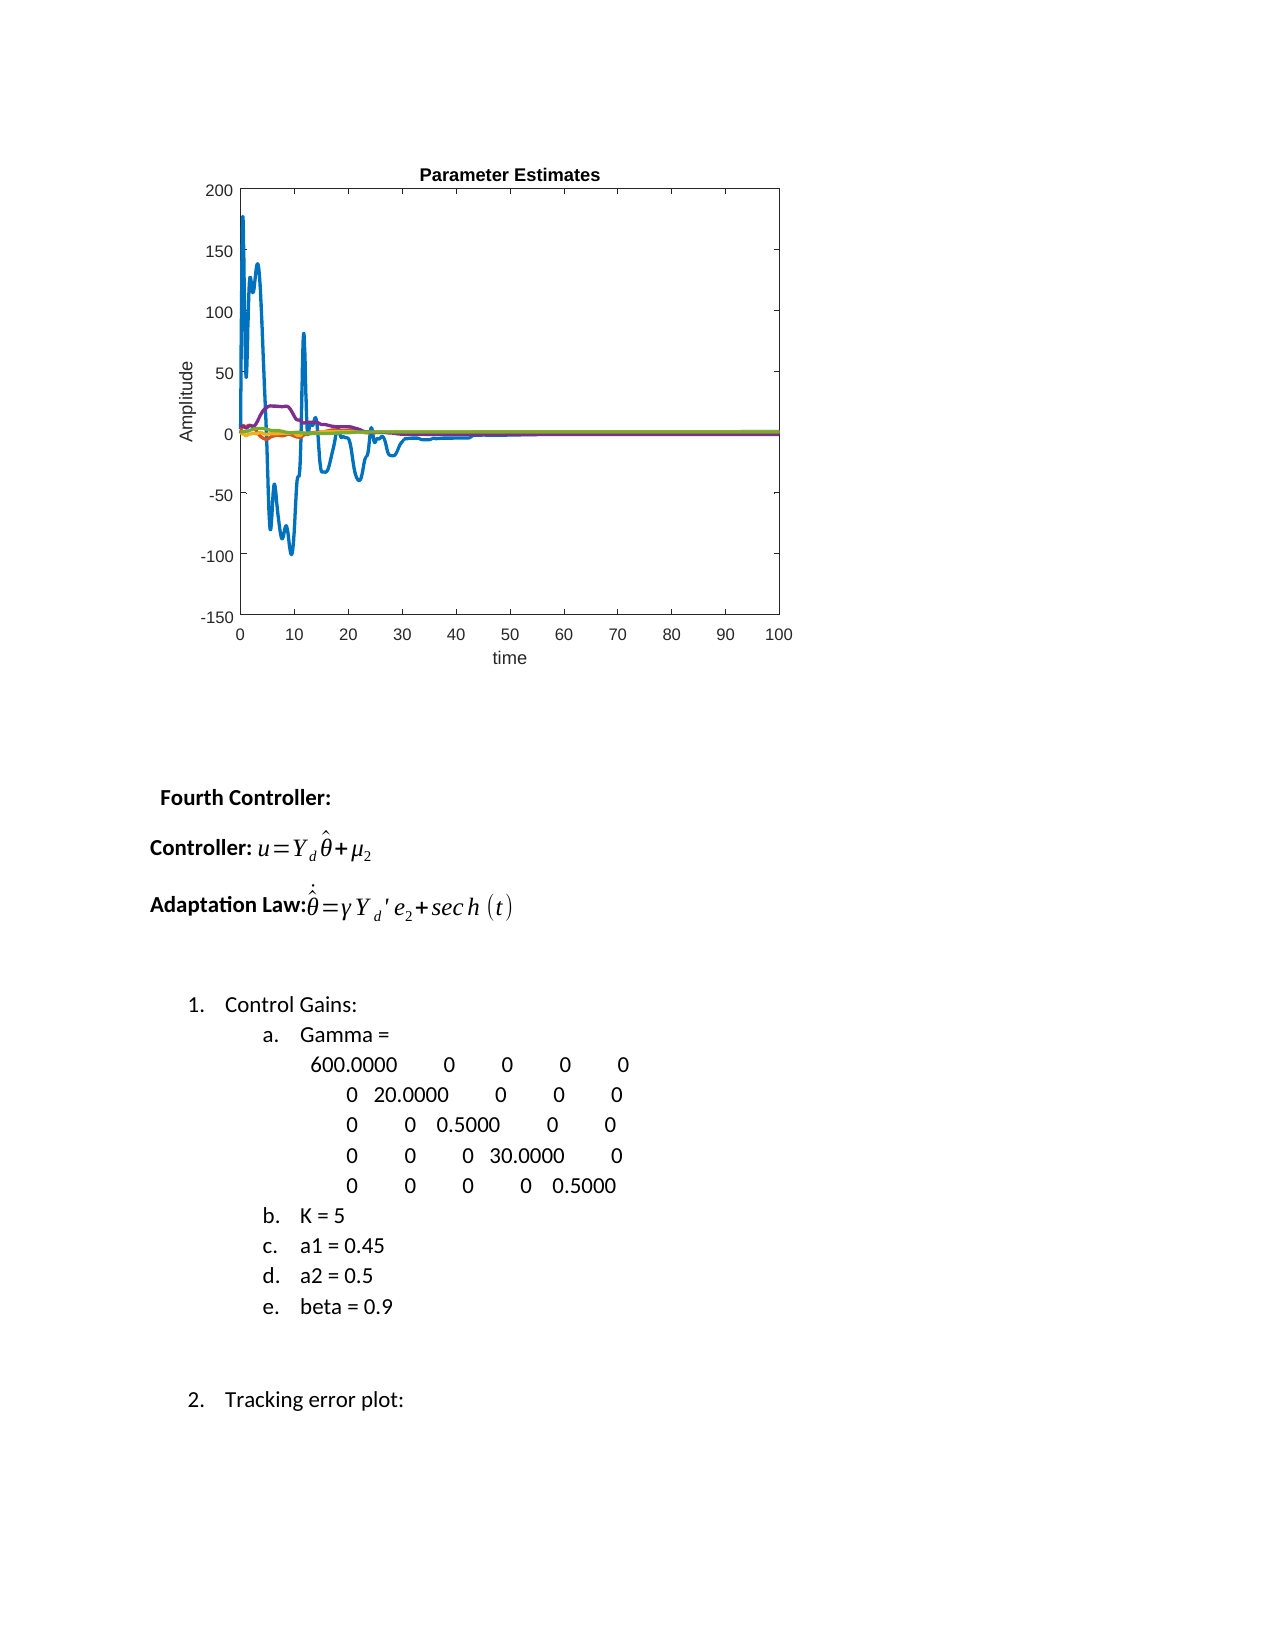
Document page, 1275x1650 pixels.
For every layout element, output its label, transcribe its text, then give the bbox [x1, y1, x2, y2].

list a2 = 0.5 [262, 1262, 1125, 1289]
list 0 0 0.5000 0 0 [300, 1111, 1125, 1138]
text Controller: [150, 830, 1125, 865]
list Tracking error plot: [187, 1386, 1125, 1413]
list 0 20.0000 0 0 0 [300, 1080, 1125, 1108]
list Gamma = [262, 1020, 1125, 1048]
text Adaptation Law: [150, 884, 1125, 924]
list K = 5 [262, 1201, 1125, 1229]
list a1 = 0.45 [262, 1231, 1125, 1259]
list 0 0 0 0 0.5000 [300, 1171, 1125, 1199]
text Fourth Controller: [150, 783, 1125, 811]
list 600.0000 0 0 0 0 [300, 1050, 1125, 1078]
list beta = 0.9 [262, 1292, 1125, 1320]
list Control Gains: [187, 990, 1125, 1018]
list 0 0 0 30.0000 0 [300, 1141, 1125, 1169]
